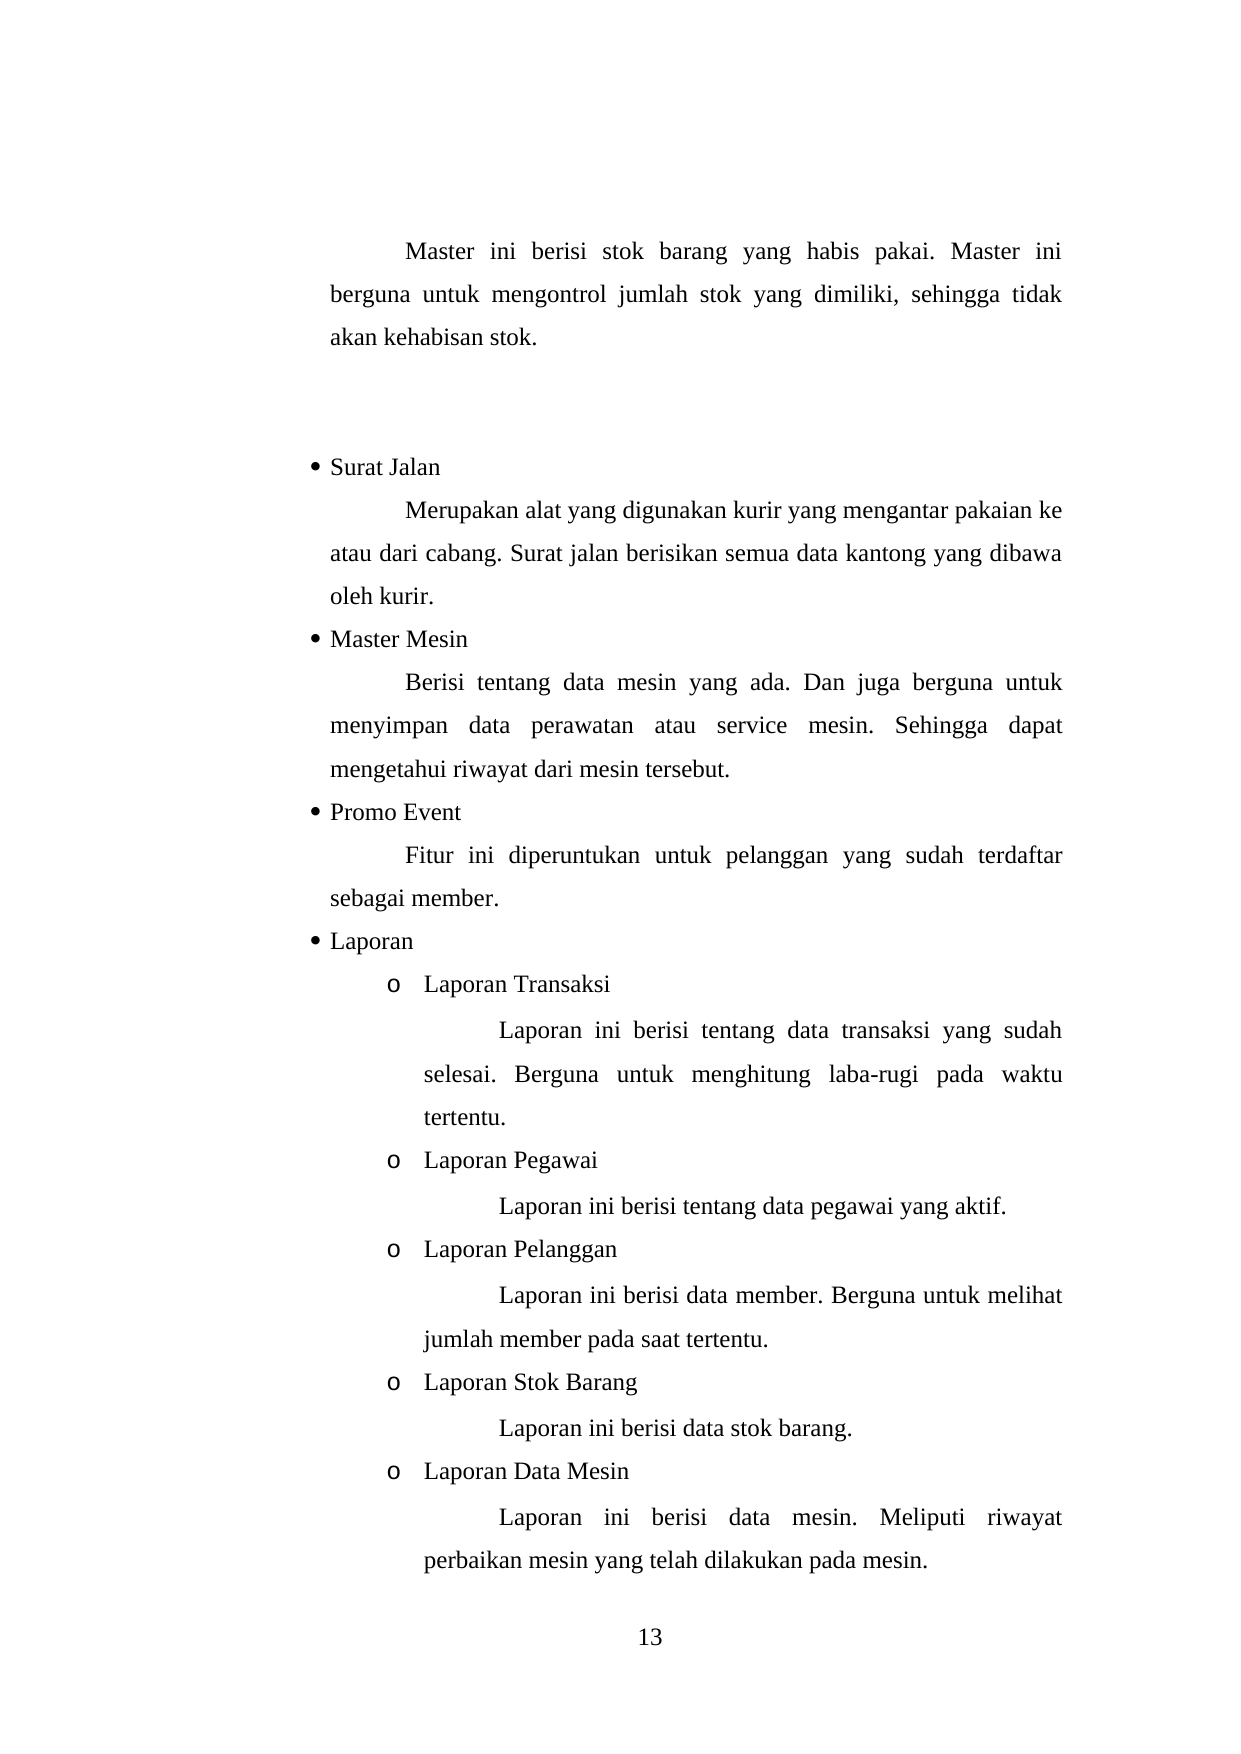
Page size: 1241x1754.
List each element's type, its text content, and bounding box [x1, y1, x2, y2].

list Promo Event [311, 797, 1063, 826]
list Master Mesin [311, 624, 1063, 653]
list Laporan Transaksi [386, 969, 1063, 1000]
list Laporan ini berisi data member. Berguna untuk melihat jumlah member pada saat tertentu. [424, 1281, 1063, 1352]
list Berisi tentang data mesin yang ada. Dan juga berguna untuk menyimpan data perawatan atau service mesin. Sehingga dapat mengetahui riwayat dari mesin tersebut. [330, 667, 1063, 782]
list Laporan Stok Barang [386, 1367, 1063, 1398]
list Laporan Pelanggan [386, 1234, 1063, 1265]
list Laporan ini berisi tentang data pegawai yang aktif. [424, 1191, 1063, 1220]
list Master ini berisi stok barang yang habis pakai. Master ini berguna untuk mengontrol jumlah stok yang dimiliki, sehingga tidak akan kehabisan stok. [330, 236, 1063, 351]
list Laporan ini berisi data mesin. Meliputi riwayat perbaikan mesin yang telah dilakukan pada mesin. [424, 1502, 1063, 1574]
list Merupakan alat yang digunakan kurir yang mengantar pakaian ke atau dari cabang. Surat jalan berisikan semua data kantong yang dibawa oleh kurir. [330, 495, 1063, 610]
list Surat Jalan [311, 452, 1063, 481]
list Fitur ini diperuntukan untuk pelanggan yang sudah terdaftar sebagai member. [330, 840, 1063, 912]
list Laporan ini berisi tentang data transaksi yang sudah selesai. Berguna untuk menghitung laba-rugi pada waktu tertentu. [424, 1016, 1063, 1131]
list Laporan Pegawai [386, 1145, 1063, 1176]
list Laporan Data Mesin [386, 1456, 1063, 1487]
list Laporan [311, 926, 1063, 955]
list Laporan ini berisi data stok barang. [424, 1413, 1063, 1442]
